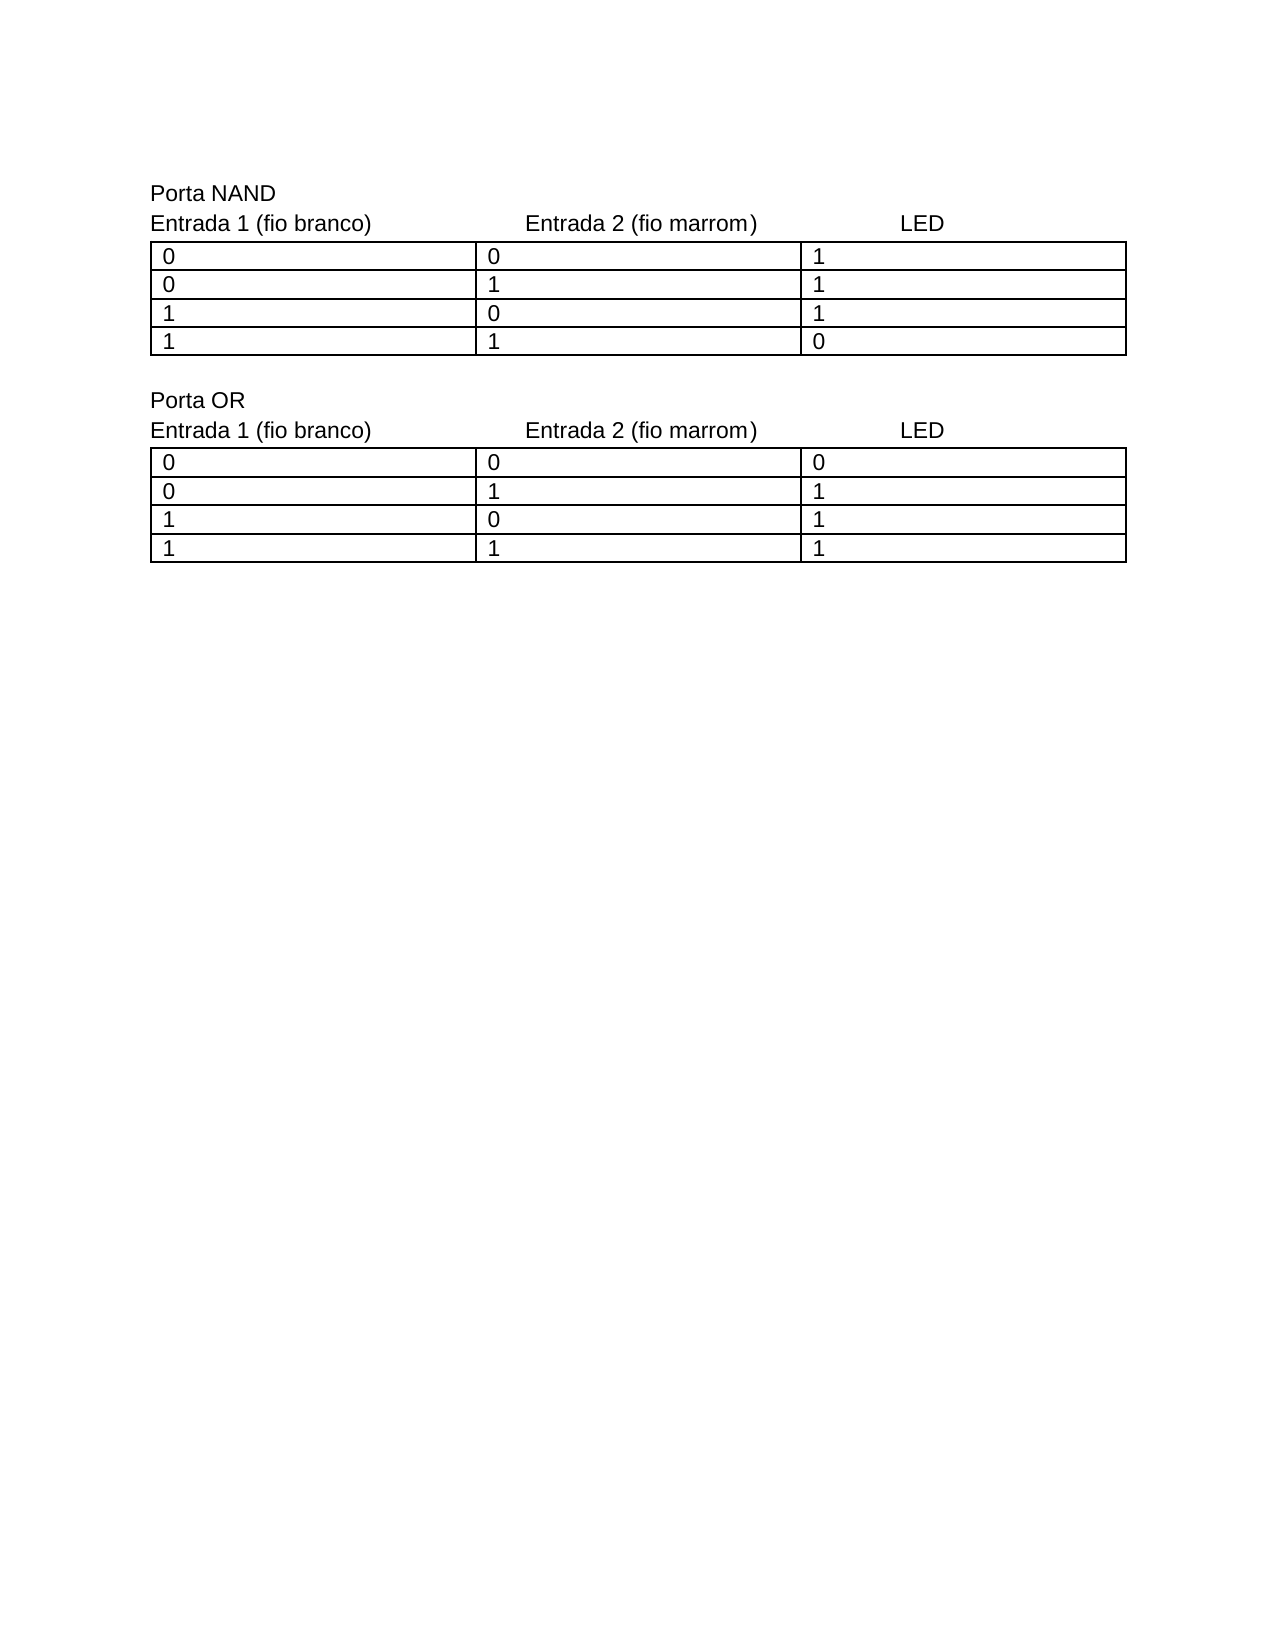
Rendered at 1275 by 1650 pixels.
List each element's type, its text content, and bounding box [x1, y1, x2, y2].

table_cell 1 [152, 328, 475, 354]
table_cell 1 [802, 506, 1125, 532]
table_header 0 [802, 449, 1125, 476]
text Entrada 1 (fio branco) Entrada 2 (fio marrom ) LED [150, 210, 1125, 237]
table_cell 0 [152, 271, 475, 297]
table_cell 0 [477, 506, 800, 532]
table_cell 1 [477, 271, 800, 297]
text Porta NAND [150, 180, 1125, 207]
table_cell 1 [152, 300, 475, 326]
table_cell 1 [802, 478, 1125, 504]
table_cell 0 [802, 328, 1125, 354]
table_cell 1 [802, 535, 1125, 561]
table_header 0 [477, 449, 800, 476]
table_cell 1 [152, 535, 475, 561]
table_cell 1 [152, 506, 475, 532]
table_header 0 [152, 243, 475, 269]
table_cell 1 [477, 328, 800, 354]
text Entrada 1 (fio branco) Entrada 2 (fio marrom ) LED [150, 417, 1125, 443]
text Porta OR [150, 387, 1125, 413]
table_cell 0 [477, 300, 800, 326]
table_header 0 [152, 449, 475, 476]
table_cell 1 [802, 300, 1125, 326]
table_header 1 [802, 243, 1125, 269]
table_cell 1 [802, 271, 1125, 297]
table_header 0 [477, 243, 800, 269]
table_cell 1 [477, 478, 800, 504]
table_cell 0 [152, 478, 475, 504]
table_cell 1 [477, 535, 800, 561]
